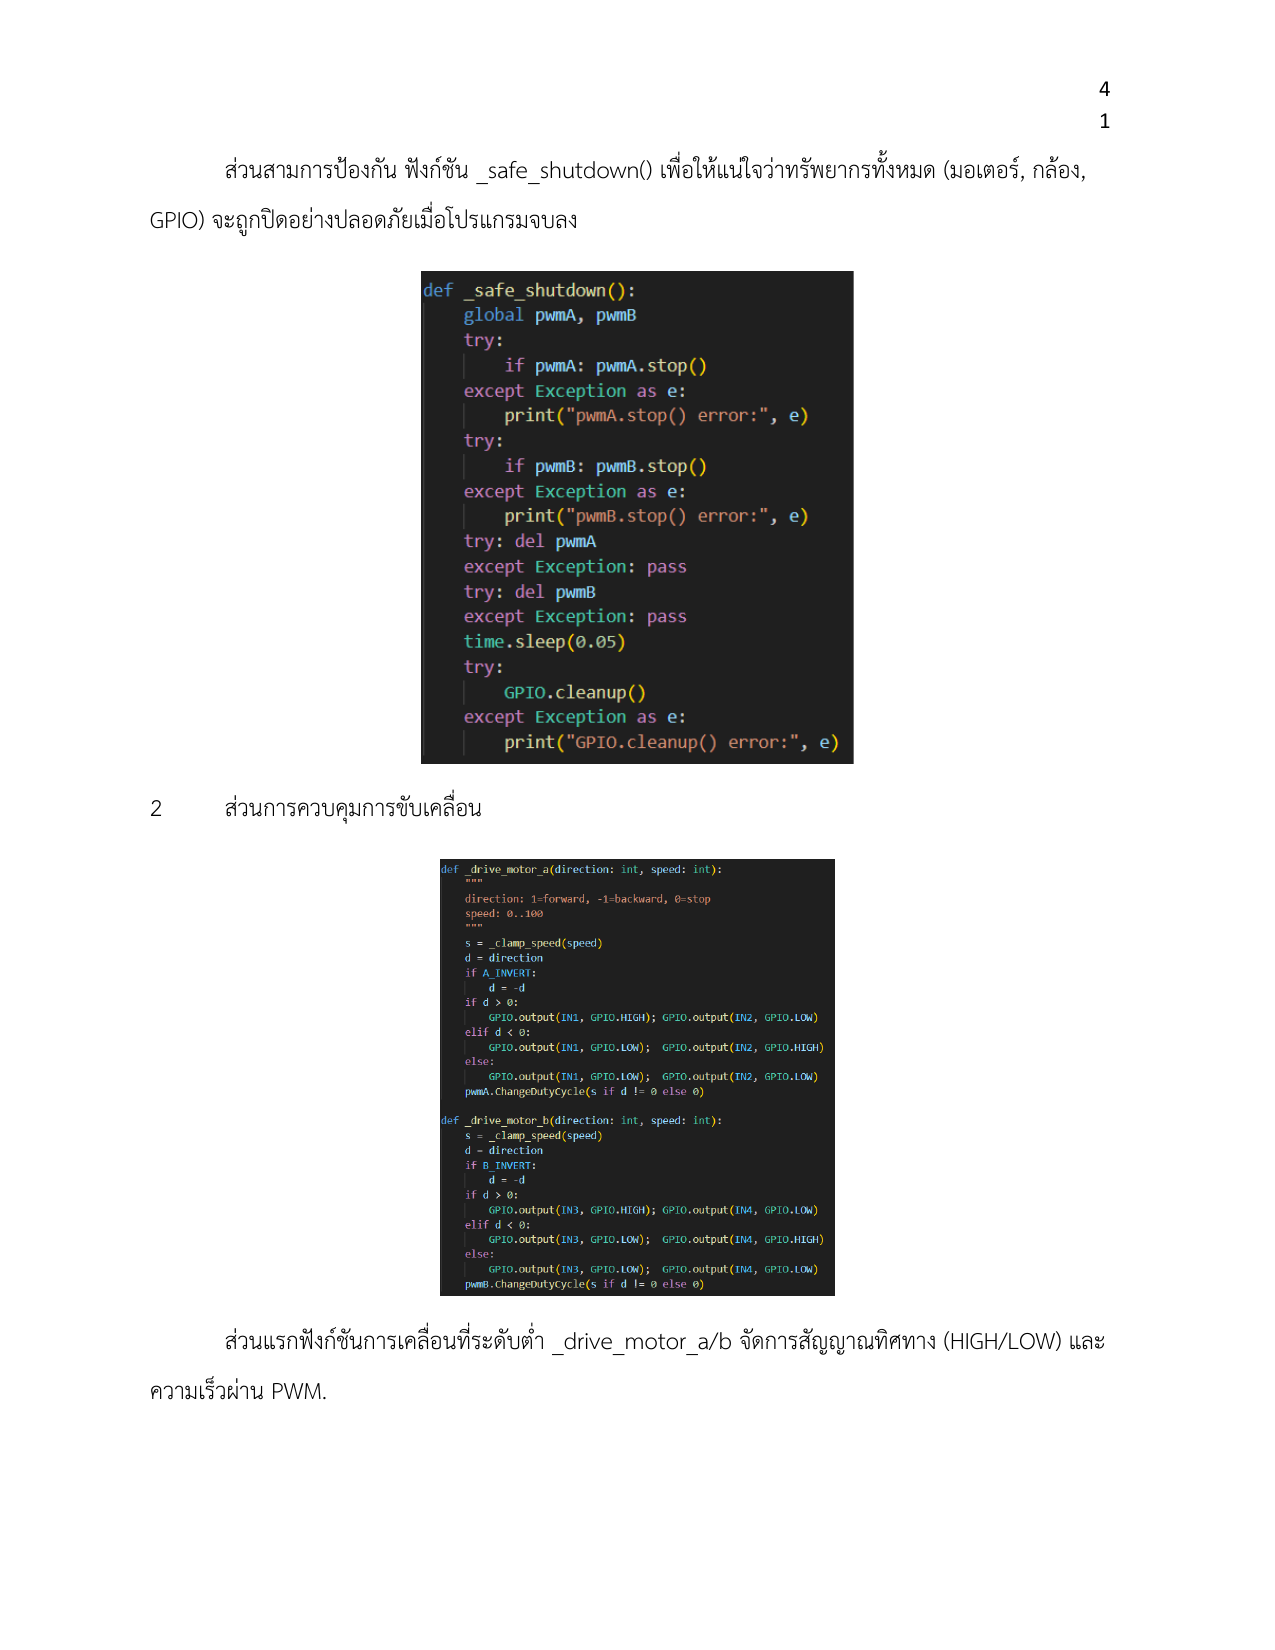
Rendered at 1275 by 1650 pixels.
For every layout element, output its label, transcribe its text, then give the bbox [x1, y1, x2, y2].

picture [421, 271, 854, 764]
text 2 ส่วนการควบคุมการขับเคลื่อน [150, 788, 1125, 832]
text ส่วนแรกฟังก์ชันการเคลื่อนที่ระดับต่ำ _drive_motor_a/b จัดการสัญญาณทิศทาง (HIGH/LOW) และความเร็วผ่าน PWM. [150, 1321, 1125, 1414]
picture [440, 859, 835, 1296]
text ส่วนสามการป้องกัน ฟังก์ชัน _safe_shutdown() เพื่อให้แน่ใจว่าทรัพยากรทั้งหมด (มอเตอร์, กล้อง, GPIO) จะถูกปิดอย่างปลอดภัยเมื่อโปรแกรมจบลง [150, 150, 1125, 244]
